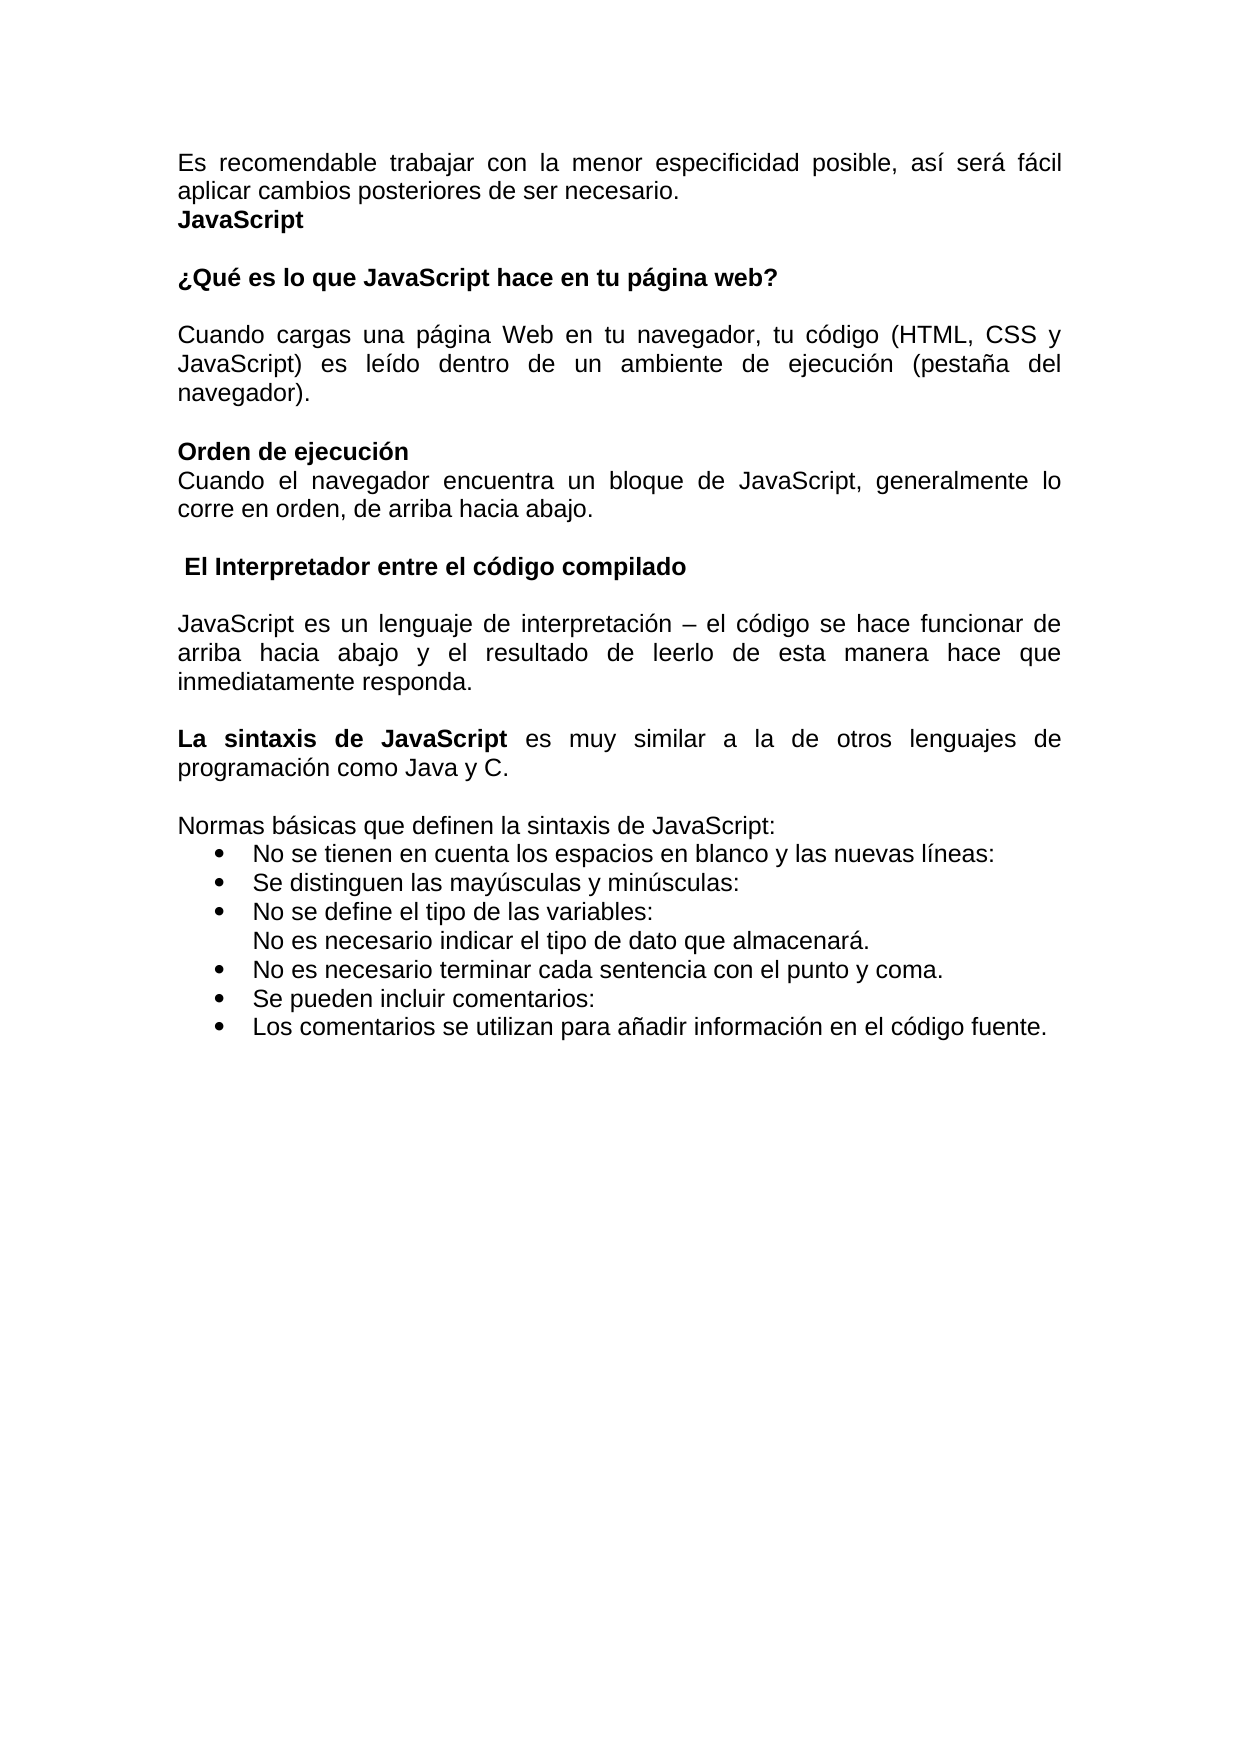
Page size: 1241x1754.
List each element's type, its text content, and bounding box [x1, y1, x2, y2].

text Cuando el navegador encuentra un bloque de JavaScript, generalmente lo corre en orden, de arriba hacia abajo. [177, 466, 1063, 523]
list Se pueden incluir comentarios: [215, 983, 1063, 1012]
text JavaScript es un lenguaje de interpretación – el código se hace funcionar de arriba hacia abajo y el resultado de leerlo de esta manera hace que inmediatamente responda. [177, 609, 1063, 696]
list Se distinguen las mayúsculas y minúsculas: [215, 868, 1063, 897]
text ¿Qué es lo que JavaScript hace en tu página web? [177, 263, 1063, 291]
text Cuando cargas una página Web en tu navegador, tu código (HTML, CSS y JavaScript) es leído dentro de un ambiente de ejecución (pestaña del navegador). [177, 320, 1063, 406]
text Normas básicas que definen la sintaxis de JavaScript: [177, 811, 1063, 839]
text JavaScript [177, 205, 1063, 234]
list No se tienen en cuenta los espacios en blanco y las nuevas líneas: [215, 839, 1063, 868]
text El Interpretador entre el código compilado [177, 552, 1063, 581]
text Es recomendable trabajar con la menor especificidad posible, así será fácil aplicar cambios posteriores de ser necesario. [177, 148, 1063, 205]
text La sintaxis de JavaScript es muy similar a la de otros lenguajes de programación como Java y C. [177, 724, 1063, 782]
text Orden de ejecución [177, 437, 1063, 466]
list Los comentarios se utilizan para añadir información en el código fuente. [215, 1012, 1063, 1041]
list No es necesario terminar cada sentencia con el punto y coma. [215, 955, 1063, 983]
list No se define el tipo de las variables: [215, 897, 1063, 926]
list No es necesario indicar el tipo de dato que almacenará. [252, 926, 1063, 955]
